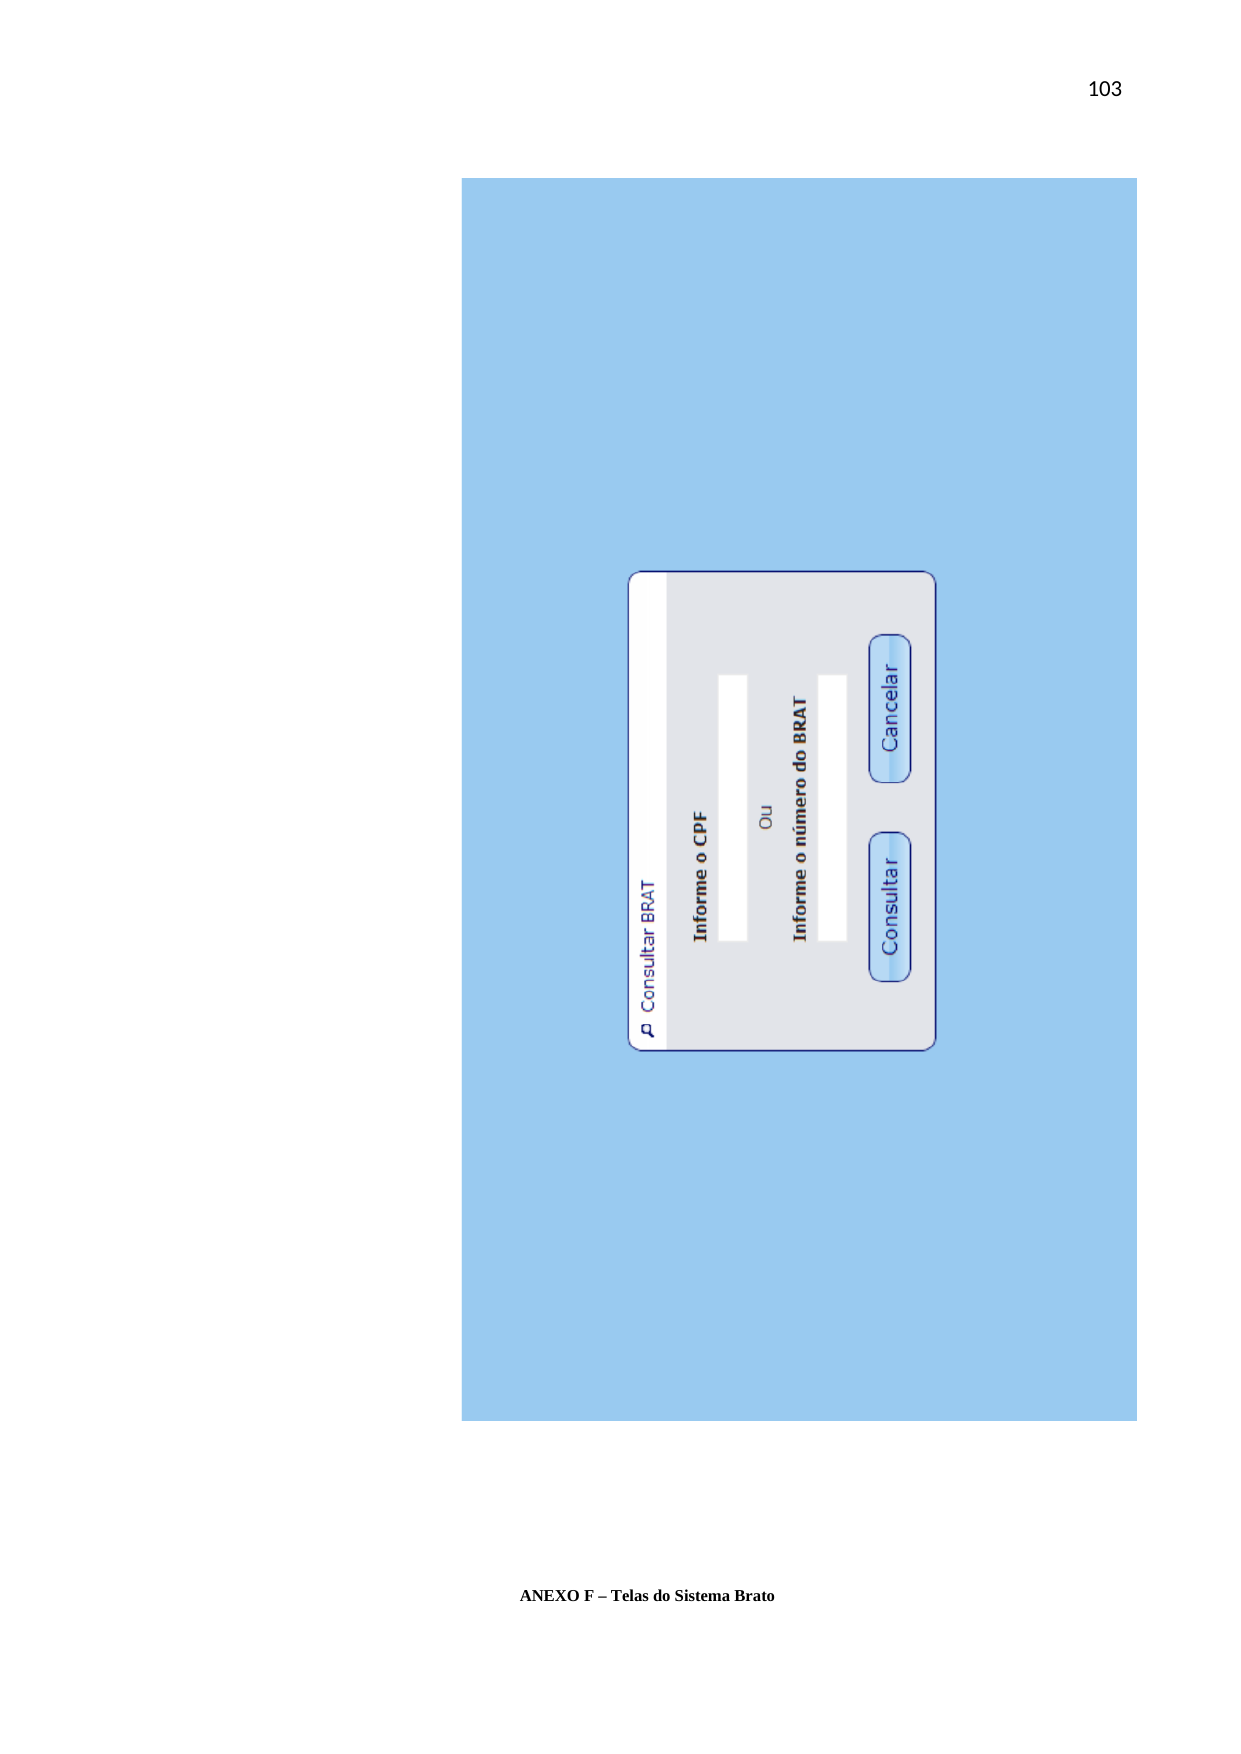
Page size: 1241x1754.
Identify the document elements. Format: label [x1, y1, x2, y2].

picture [462, 179, 1137, 1420]
